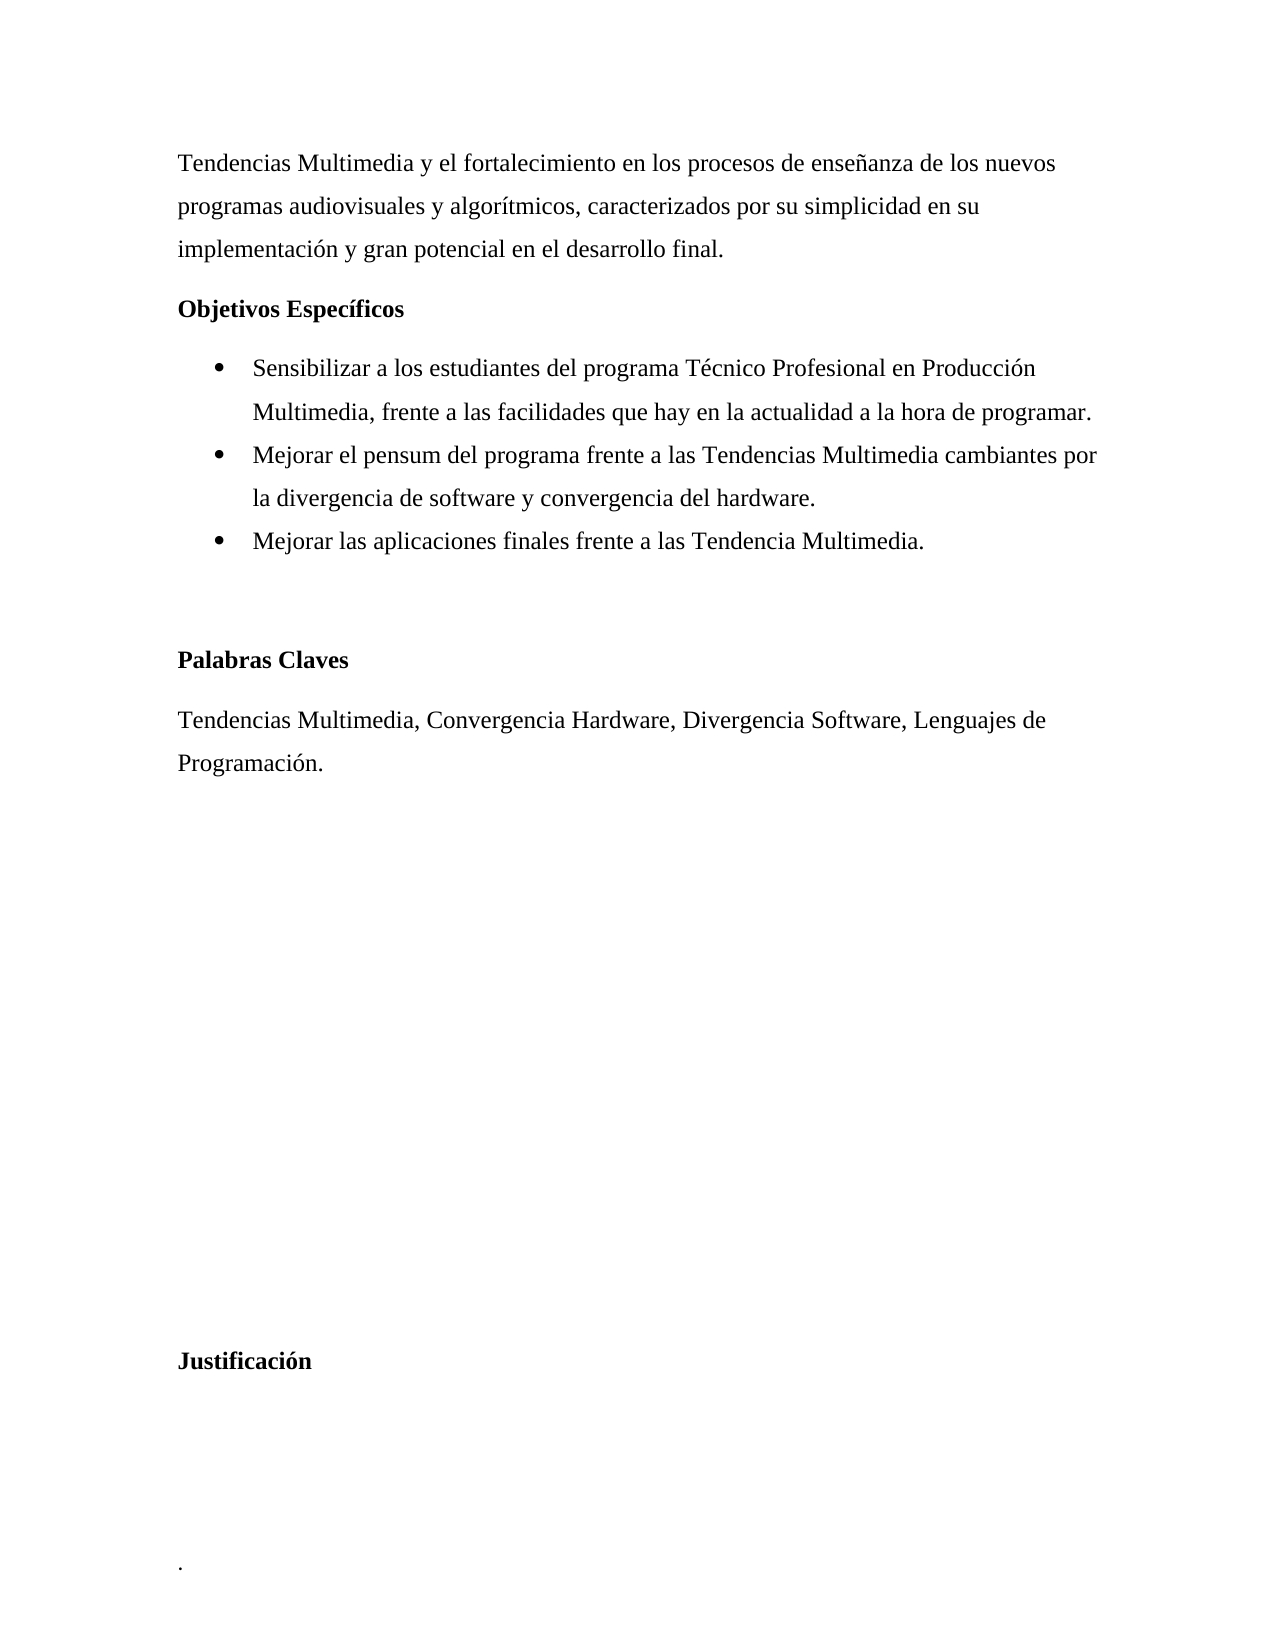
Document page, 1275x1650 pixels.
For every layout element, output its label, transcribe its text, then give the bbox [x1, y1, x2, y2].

text Palabras Claves [177, 646, 1098, 674]
text Tendencias Multimedia, Convergencia Hardware, Divergencia Software, Lenguajes de Programación. [177, 705, 1098, 777]
list Mejorar las aplicaciones finales frente a las Tendencia Multimedia. [215, 526, 1098, 555]
list Sensibilizar a los estudiantes del programa Técnico Profesional en Producción Multimedia, frente a las facilidades que hay en la actualidad a la hora de programar. [215, 353, 1098, 425]
text Objetivos Específicos [177, 294, 1098, 322]
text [177, 148, 1098, 263]
text Justificación [177, 1346, 1098, 1375]
list Mejorar el pensum del programa frente a las Tendencias Multimedia cambiantes por la divergencia de software y convergencia del hardware. [215, 440, 1098, 512]
